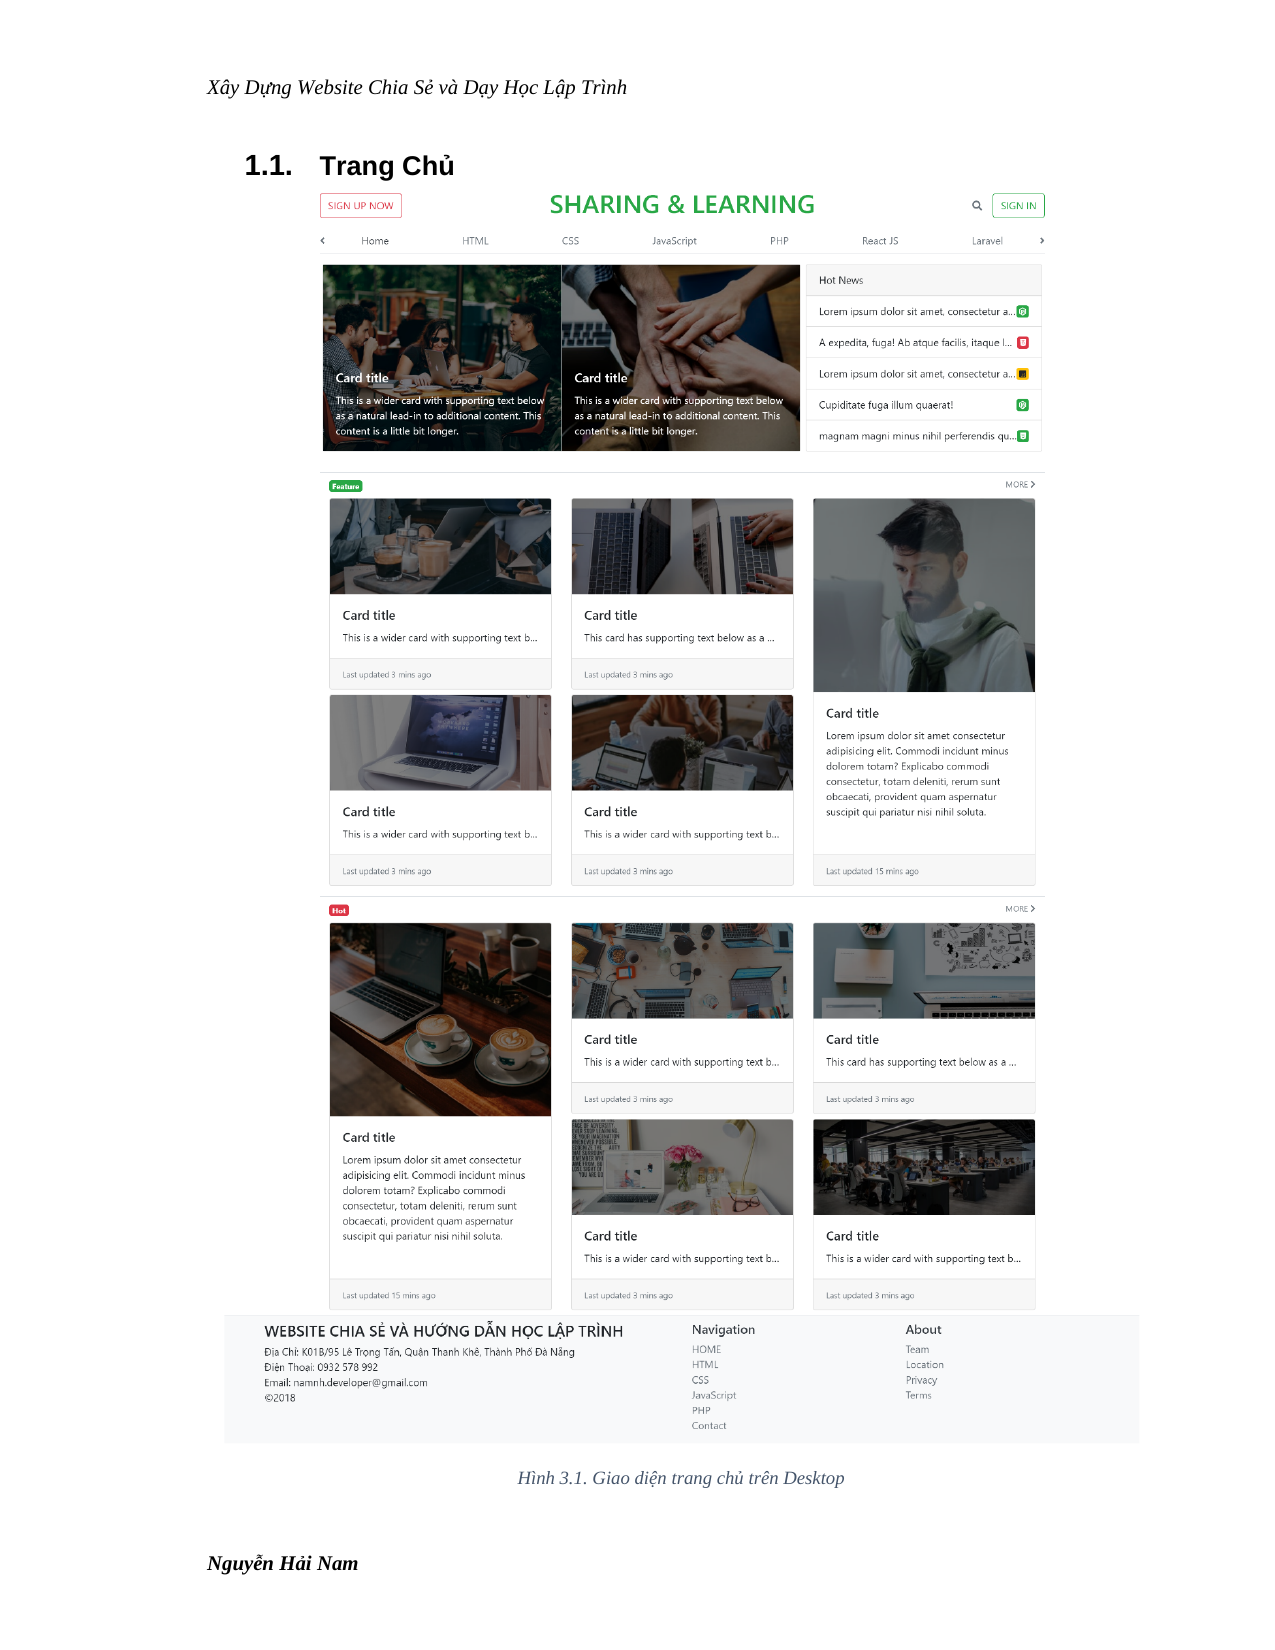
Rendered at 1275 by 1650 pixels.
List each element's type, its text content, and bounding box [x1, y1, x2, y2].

text Hình 3.1. Giao diện trang chủ trên Desktop [207, 1467, 1157, 1488]
picture [224, 183, 1140, 1448]
subtitle Trang Chủ [244, 148, 1157, 181]
